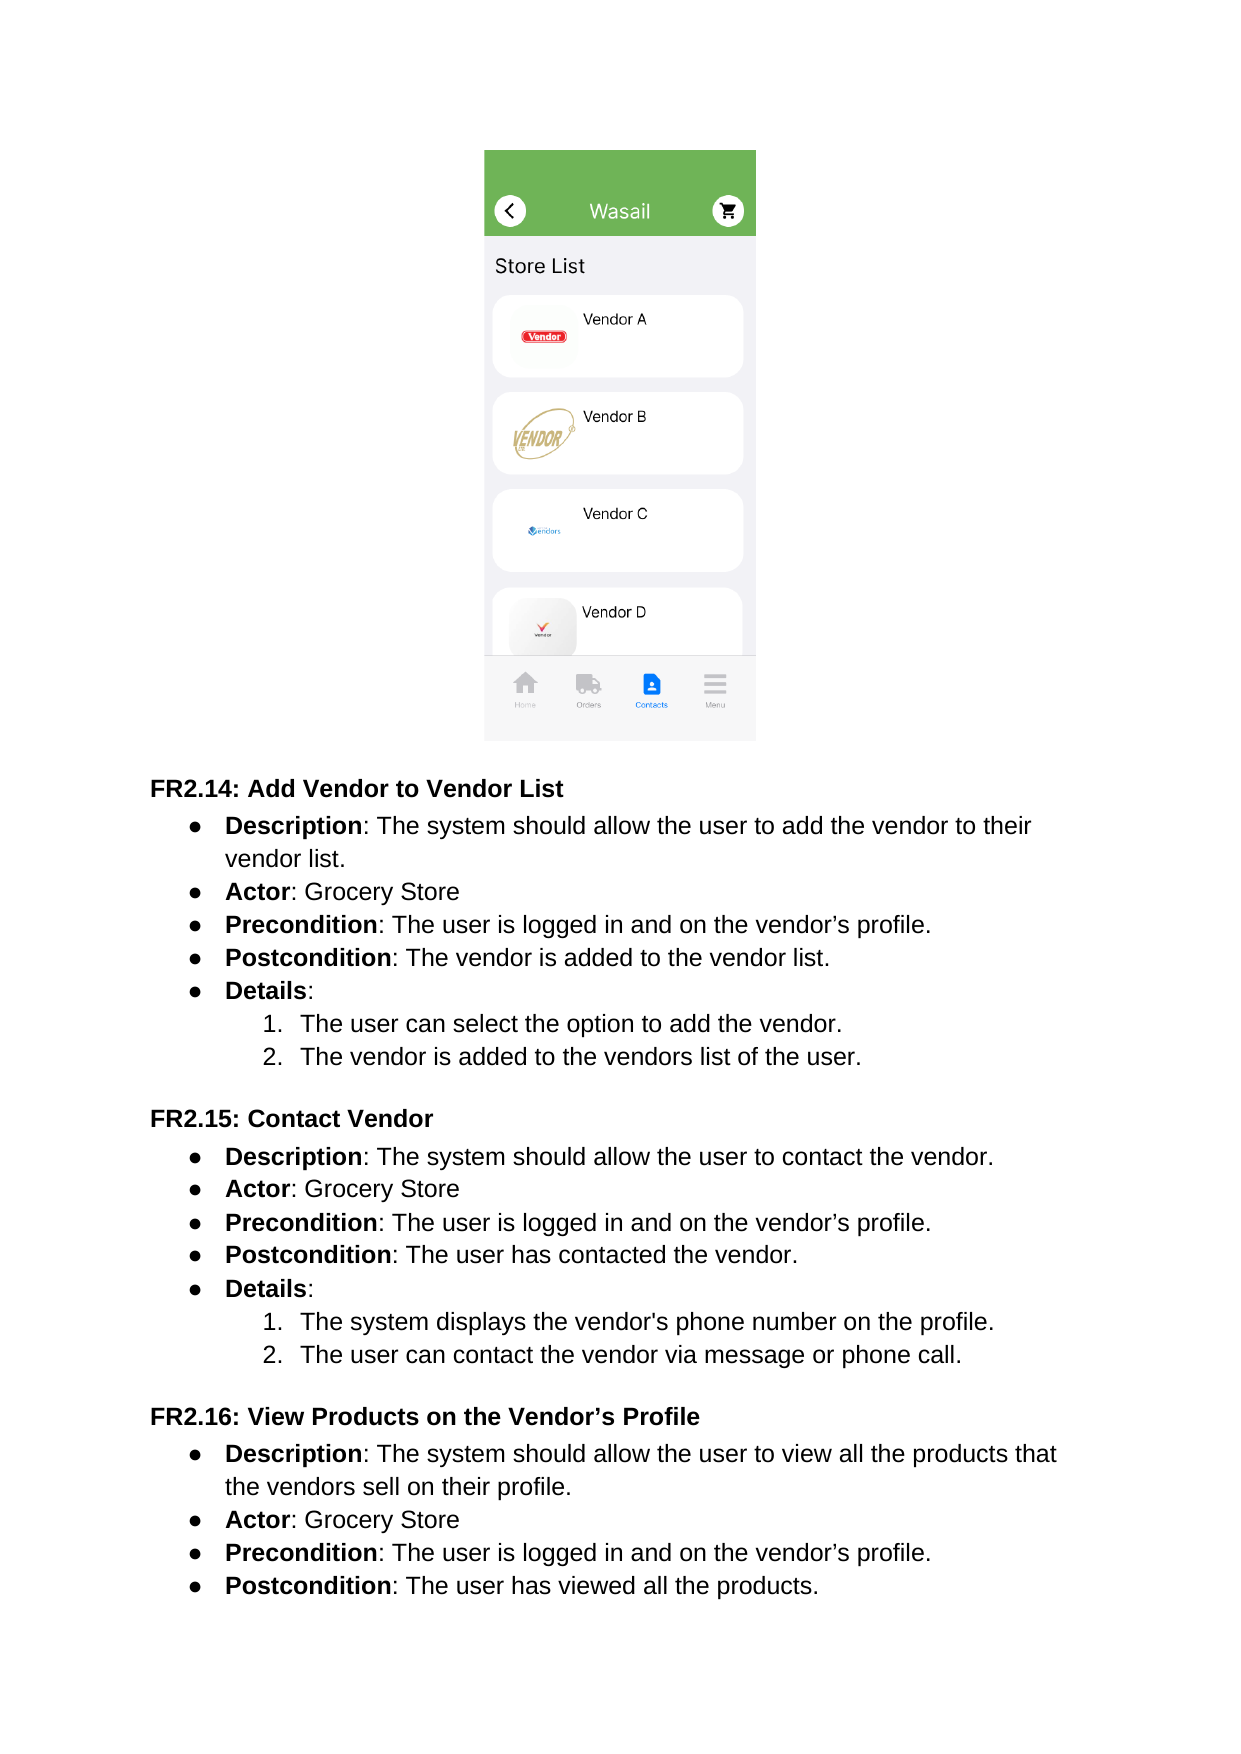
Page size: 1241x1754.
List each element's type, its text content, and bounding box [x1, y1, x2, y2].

list Details: [187, 976, 1090, 1005]
list Actor: Grocery Store [187, 877, 1090, 906]
list Description: The system should allow the user to add the vendor to their vendor list. [187, 811, 1090, 873]
list Description: The system should allow the user to contact the vendor. [187, 1141, 1090, 1170]
list Precondition: The user is logged in and on the vendor’s profile. [187, 1207, 1090, 1236]
list The user can contact the vendor via message or phone call. [262, 1339, 1090, 1368]
list Actor: Grocery Store [187, 1174, 1090, 1203]
list The user can select the option to add the vendor. [262, 1009, 1090, 1038]
list The system displays the vendor's phone number on the profile. [262, 1307, 1090, 1335]
list Details: [187, 1273, 1090, 1302]
list Postcondition: The user has contacted the vendor. [187, 1241, 1090, 1269]
list Postcondition: The vendor is added to the vendor list. [187, 943, 1090, 972]
list Precondition: The user is logged in and on the vendor’s profile. [187, 1538, 1090, 1567]
list Precondition: The user is logged in and on the vendor’s profile. [187, 910, 1090, 939]
subtitle FR2.16: View Products on the Vendor’s Profile [150, 1402, 1090, 1431]
list The vendor is added to the vendors list of the user. [262, 1042, 1090, 1071]
subtitle FR2.15: Contact Vendor [150, 1104, 1090, 1133]
list Actor: Grocery Store [187, 1505, 1090, 1534]
subtitle FR2.14: Add Vendor to Vendor List [150, 774, 1090, 803]
list Description: The system should allow the user to view all the products that the vendors sell on their profile. [187, 1439, 1090, 1501]
picture [484, 150, 756, 741]
list Postcondition: The user has viewed all the products. [187, 1571, 1090, 1600]
